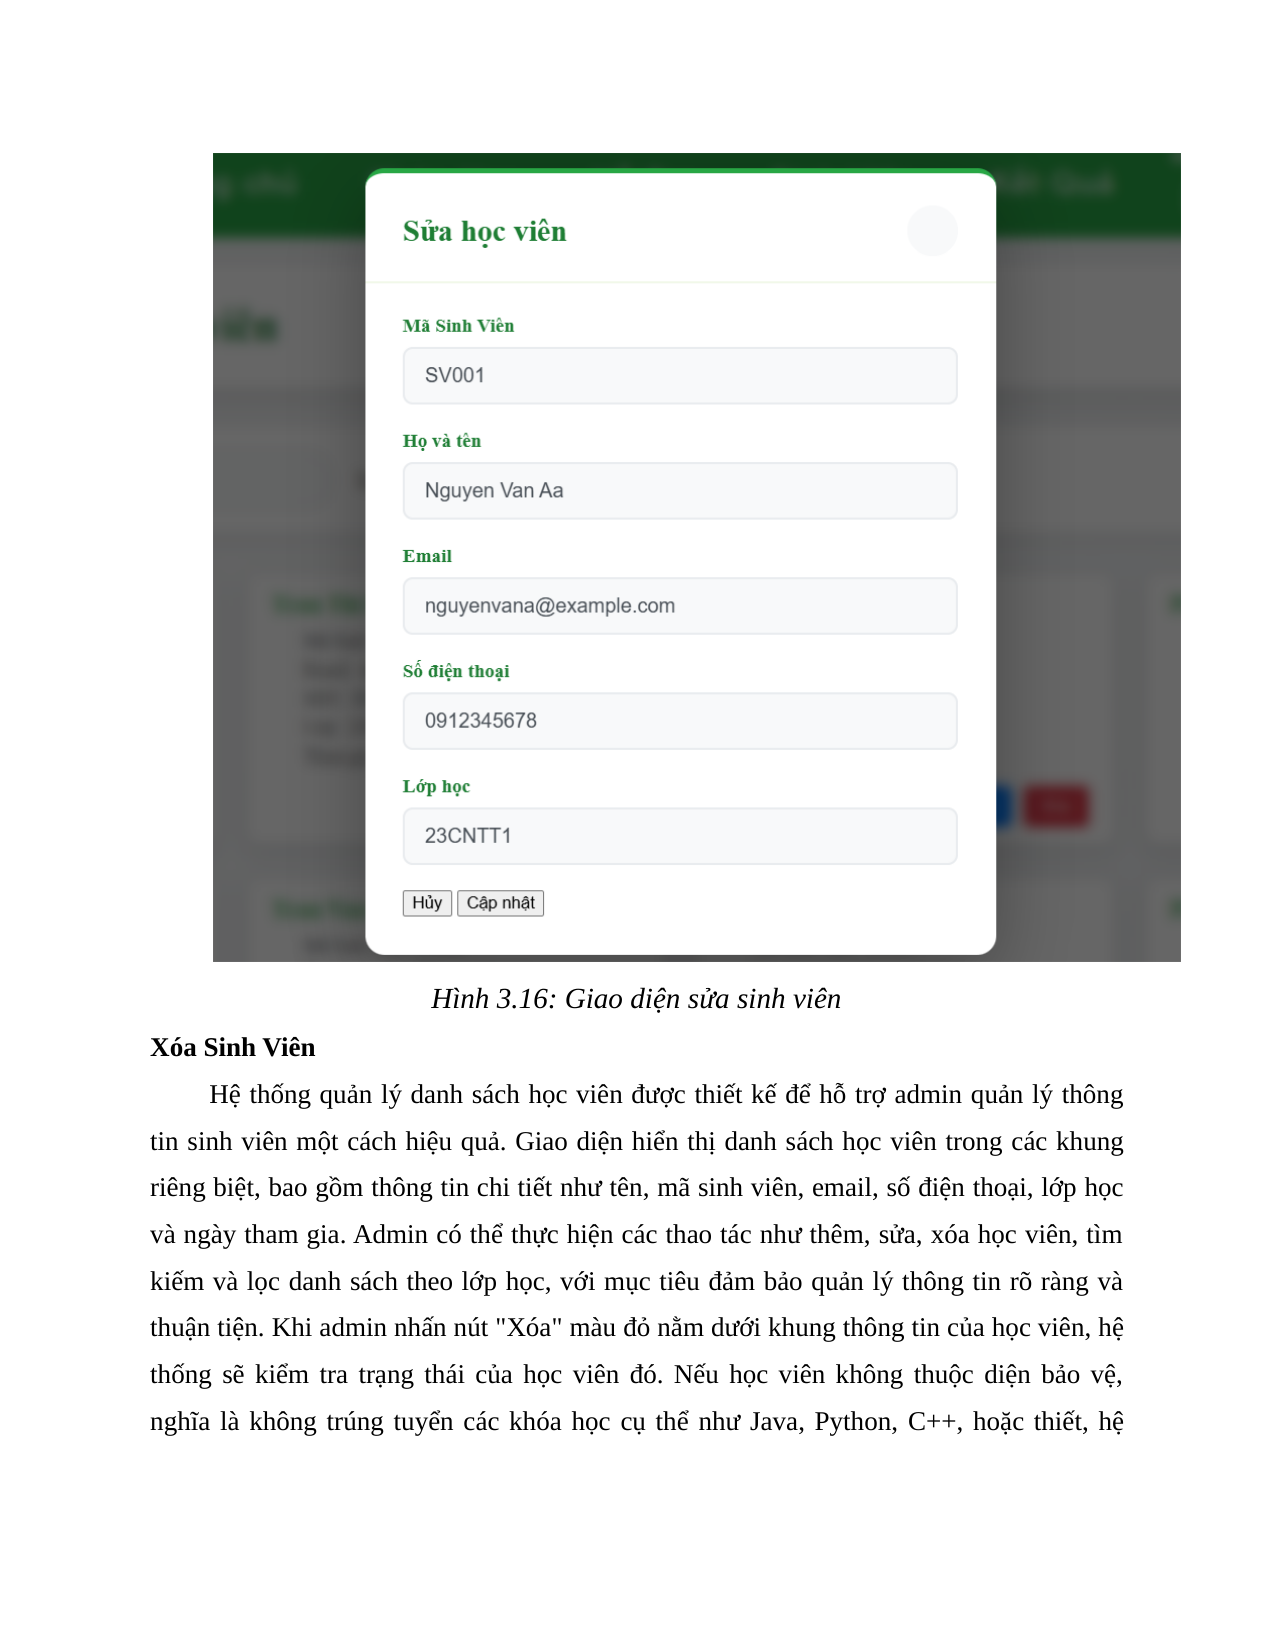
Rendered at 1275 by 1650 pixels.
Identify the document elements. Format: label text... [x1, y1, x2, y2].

text Xóa Sinh Viên [150, 1031, 1125, 1063]
text Hình 3.16: Giao diện sửa sinh viên [150, 981, 1125, 1015]
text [150, 1078, 1125, 1436]
picture [209, 150, 1184, 966]
